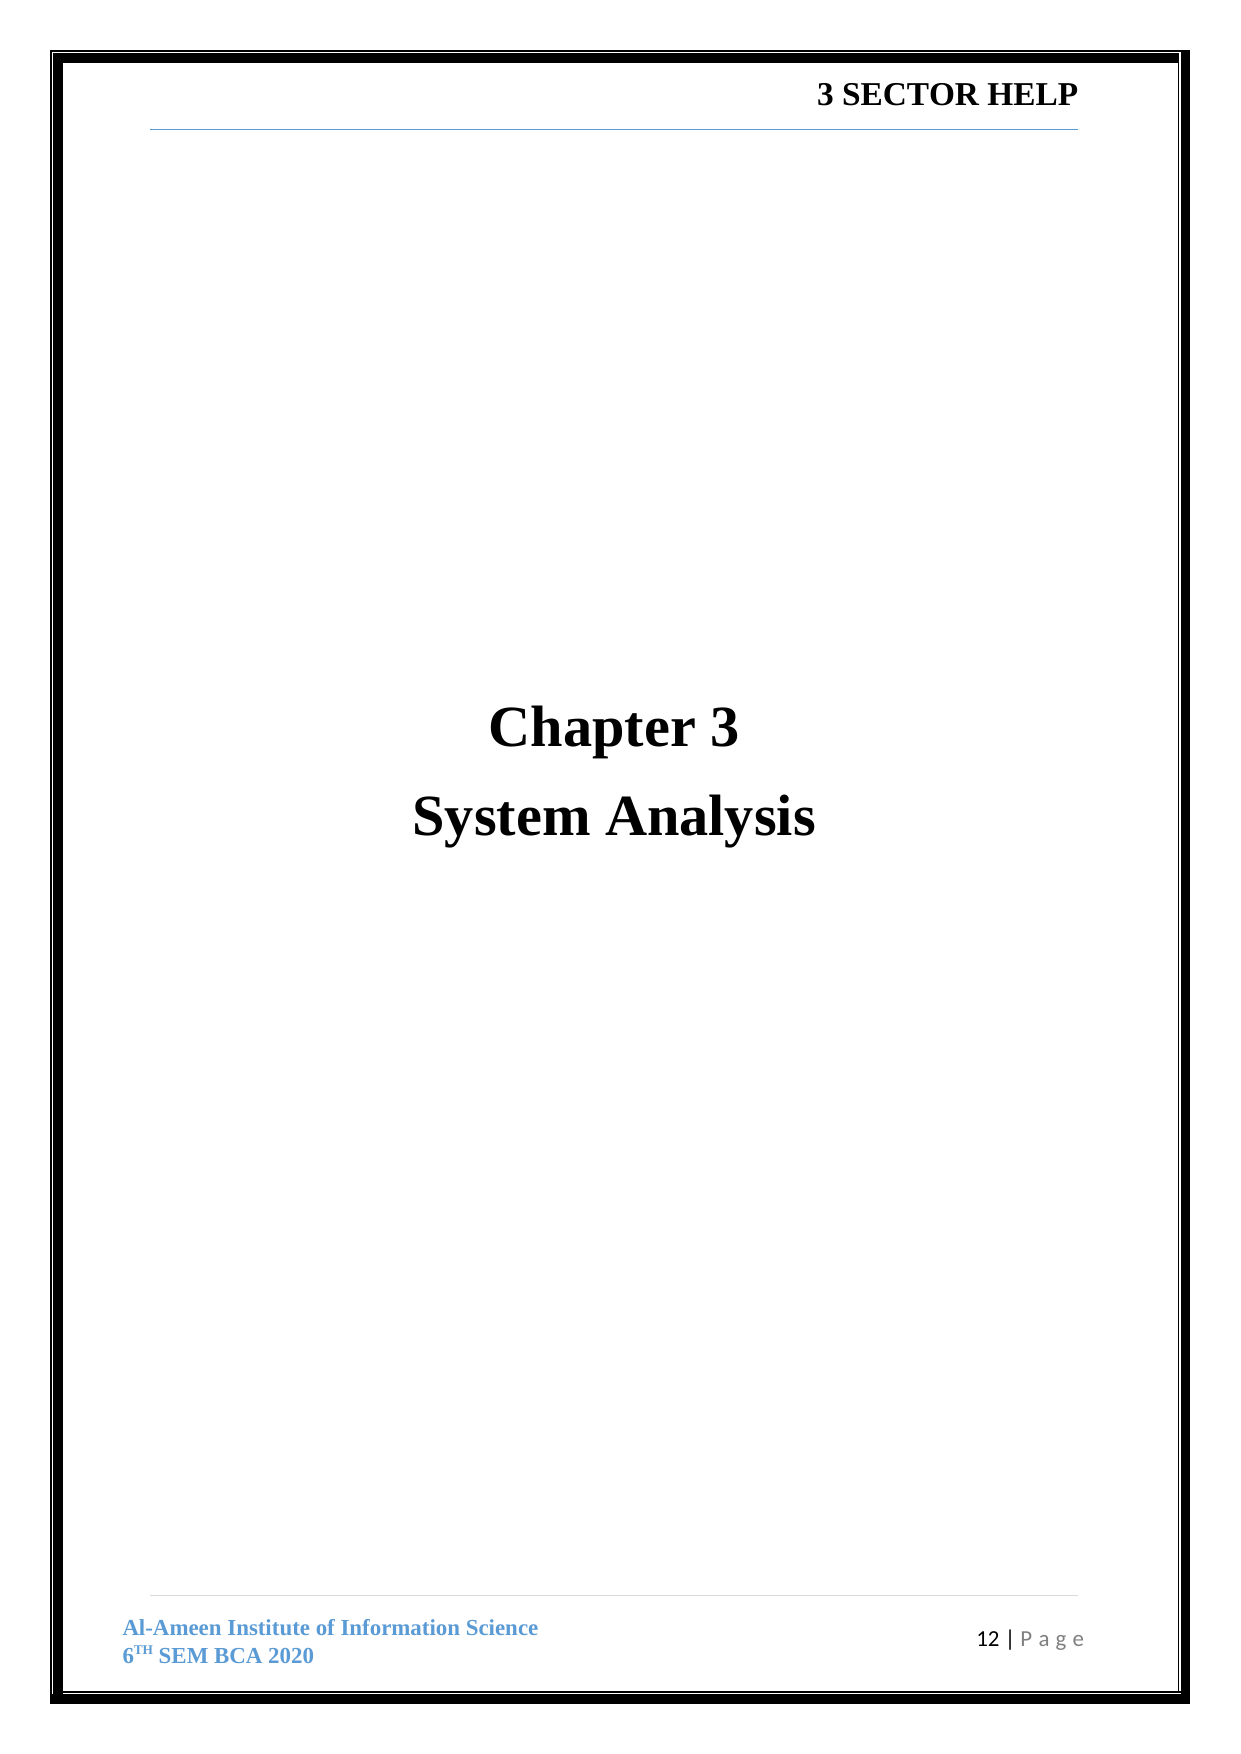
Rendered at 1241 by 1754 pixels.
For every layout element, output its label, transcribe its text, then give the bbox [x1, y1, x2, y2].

text Chapter 3 [150, 692, 1078, 759]
text System Analysis [150, 781, 1078, 848]
